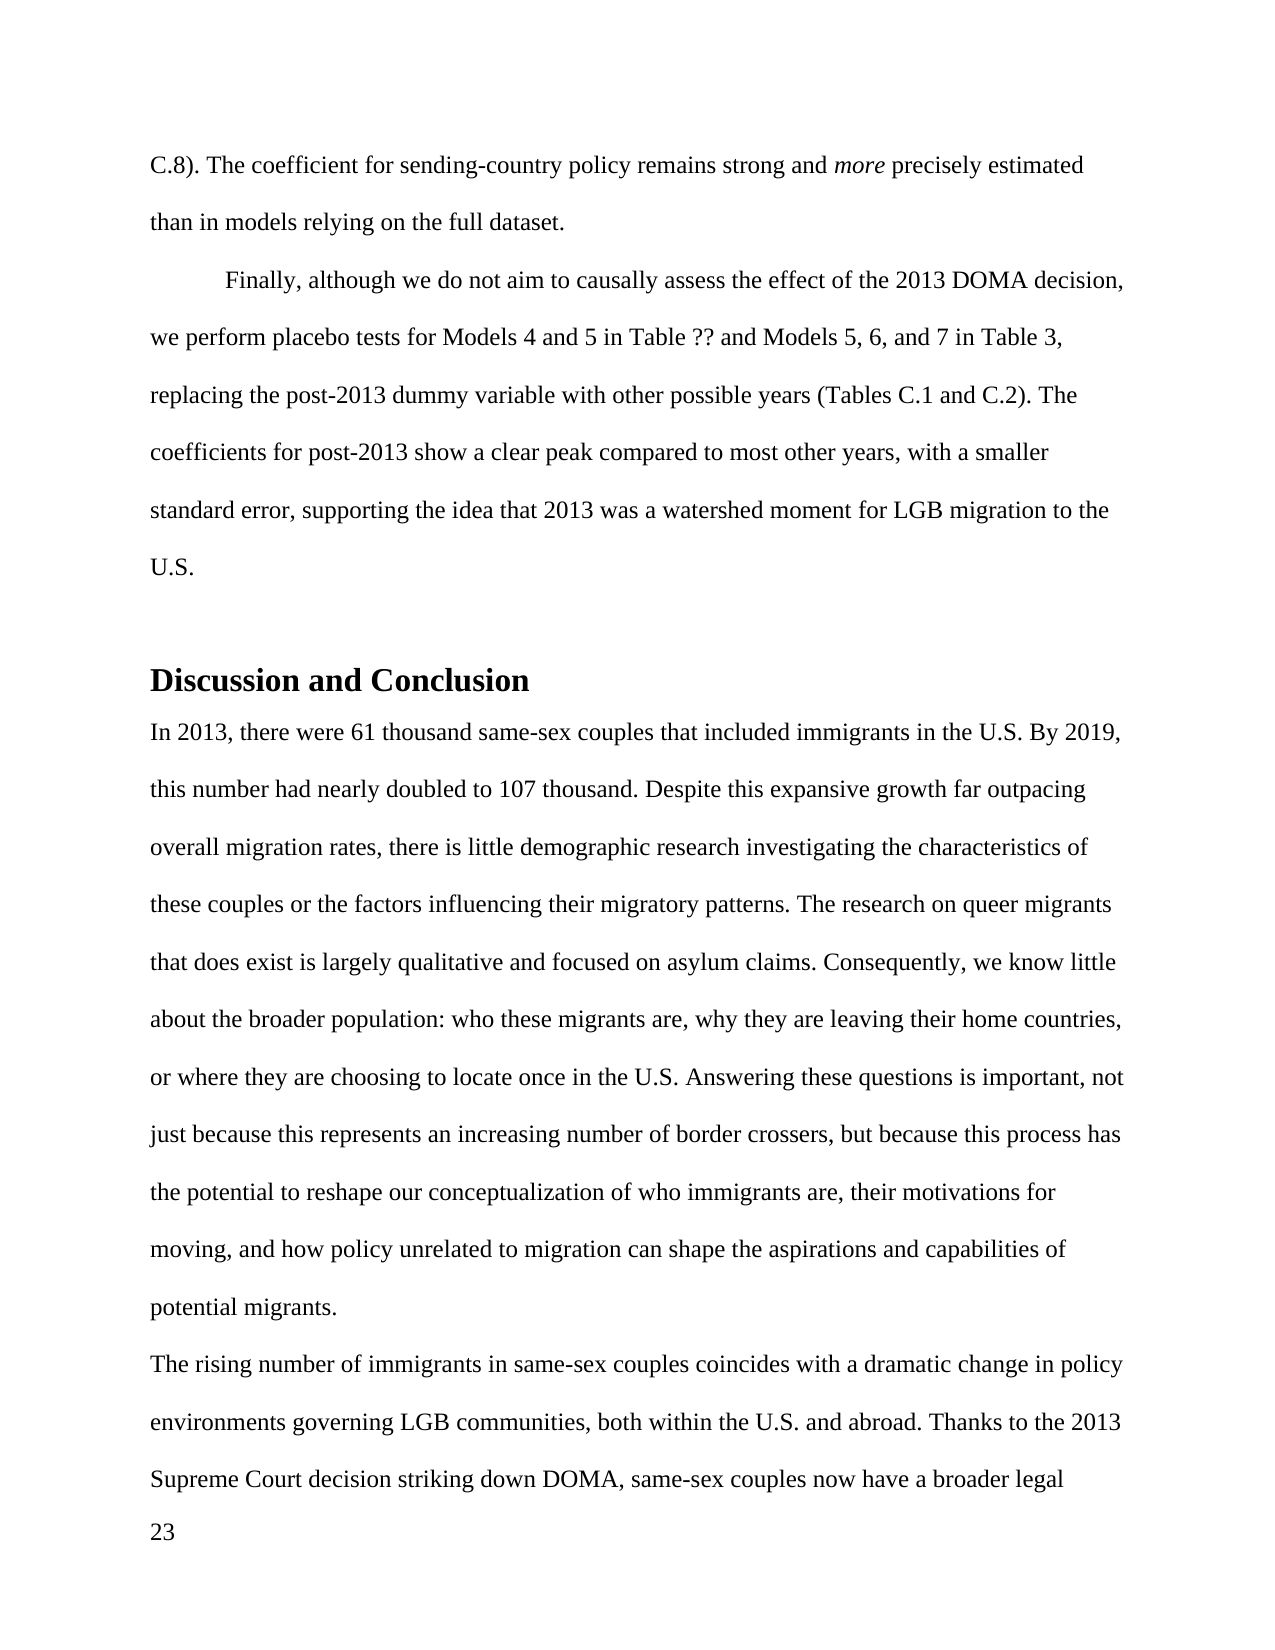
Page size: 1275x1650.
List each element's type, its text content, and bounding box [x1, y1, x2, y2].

subtitle Discussion and Conclusion [150, 660, 1125, 698]
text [150, 150, 1125, 236]
text Finally, although we do not aim to causally assess the effect of the 2013 DOMA decision, we perform placebo tests for Models 4 and 5 in Table ?? and Models 5, 6, and 7 in Table 3, replacing the post-2013 dummy variable with other possible years (Tables C.1 and C.2). The coefficients for post-2013 show a clear peak compared to most other years, with a smaller standard error, supporting the idea that 2013 was a watershed moment for LGB migration to the U.S. [150, 265, 1125, 581]
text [150, 717, 1125, 1493]
